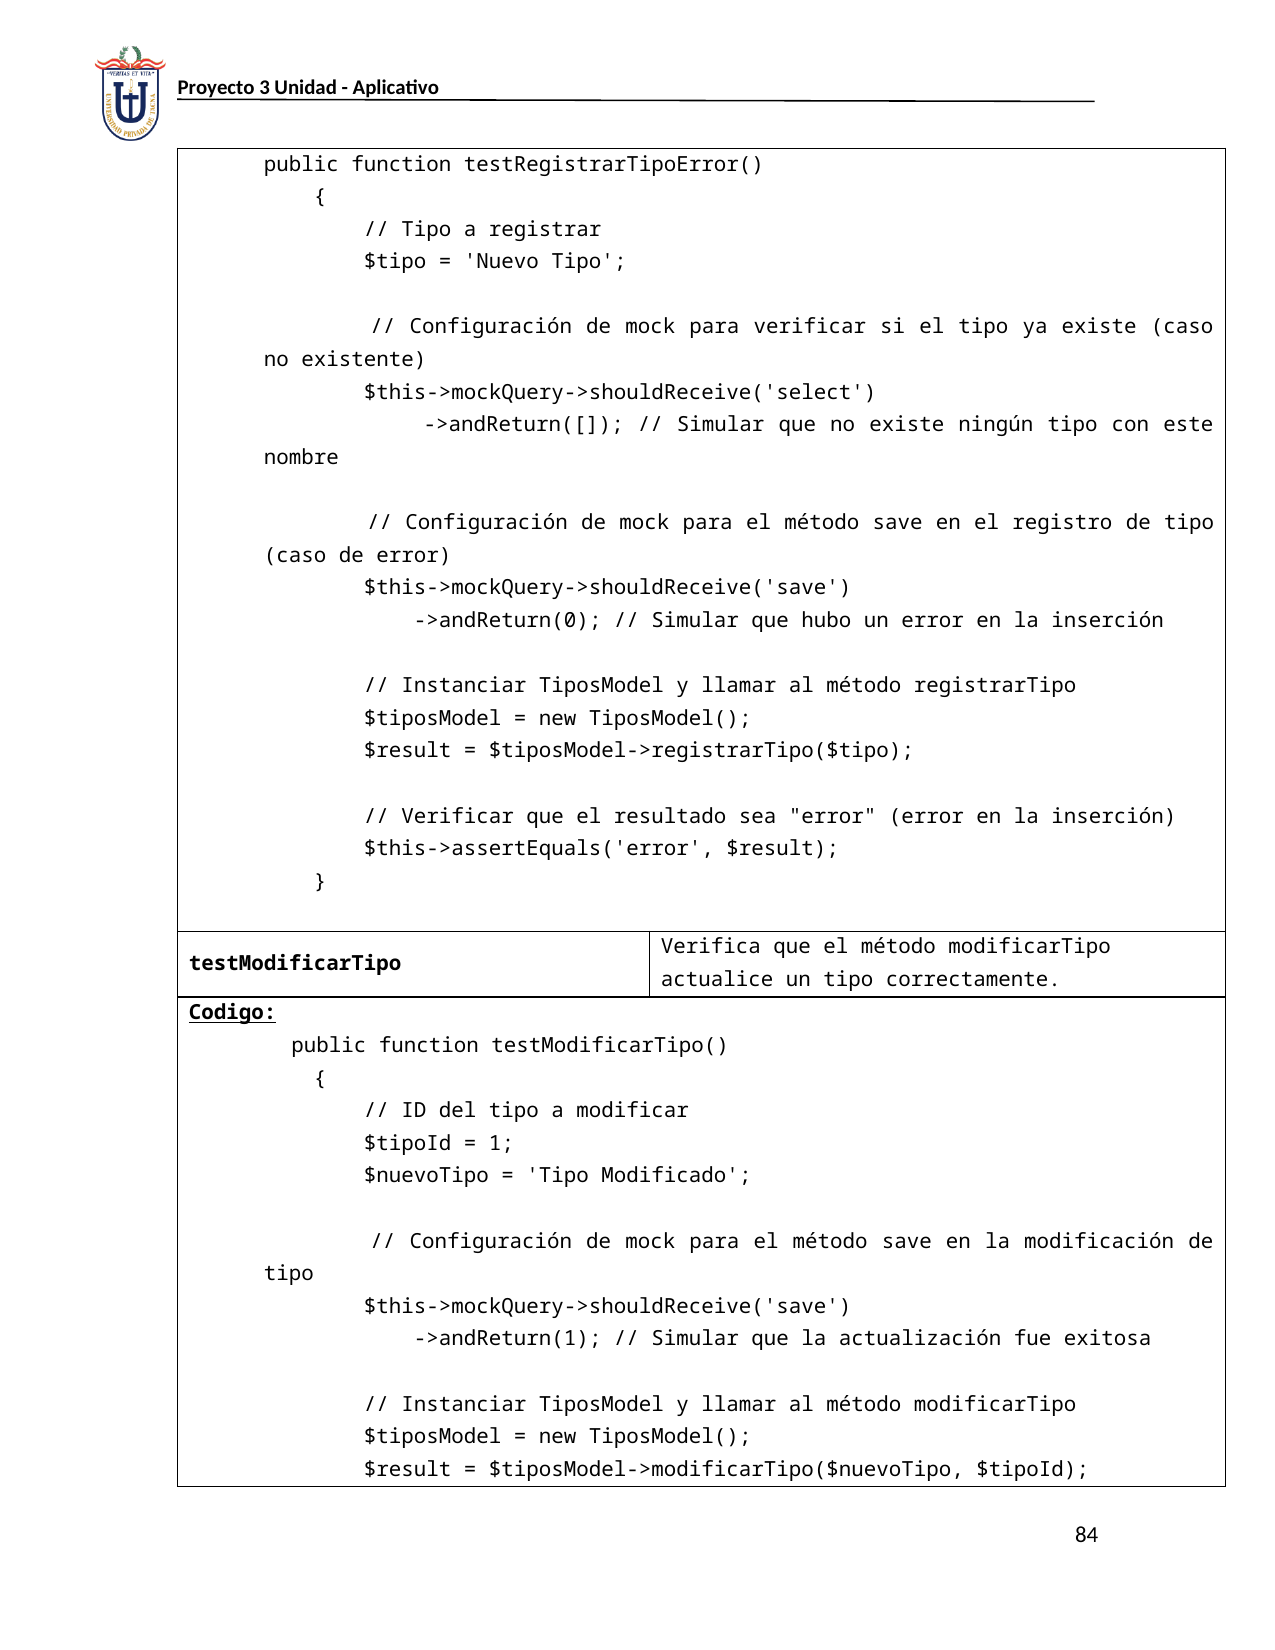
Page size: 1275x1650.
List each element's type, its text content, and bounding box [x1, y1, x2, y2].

table_cell Verifica que el método modificarTipo actualice un tipo correctamente. [650, 932, 1225, 996]
picture [94, 45, 166, 141]
table_cell testModificarTipo [178, 932, 649, 996]
